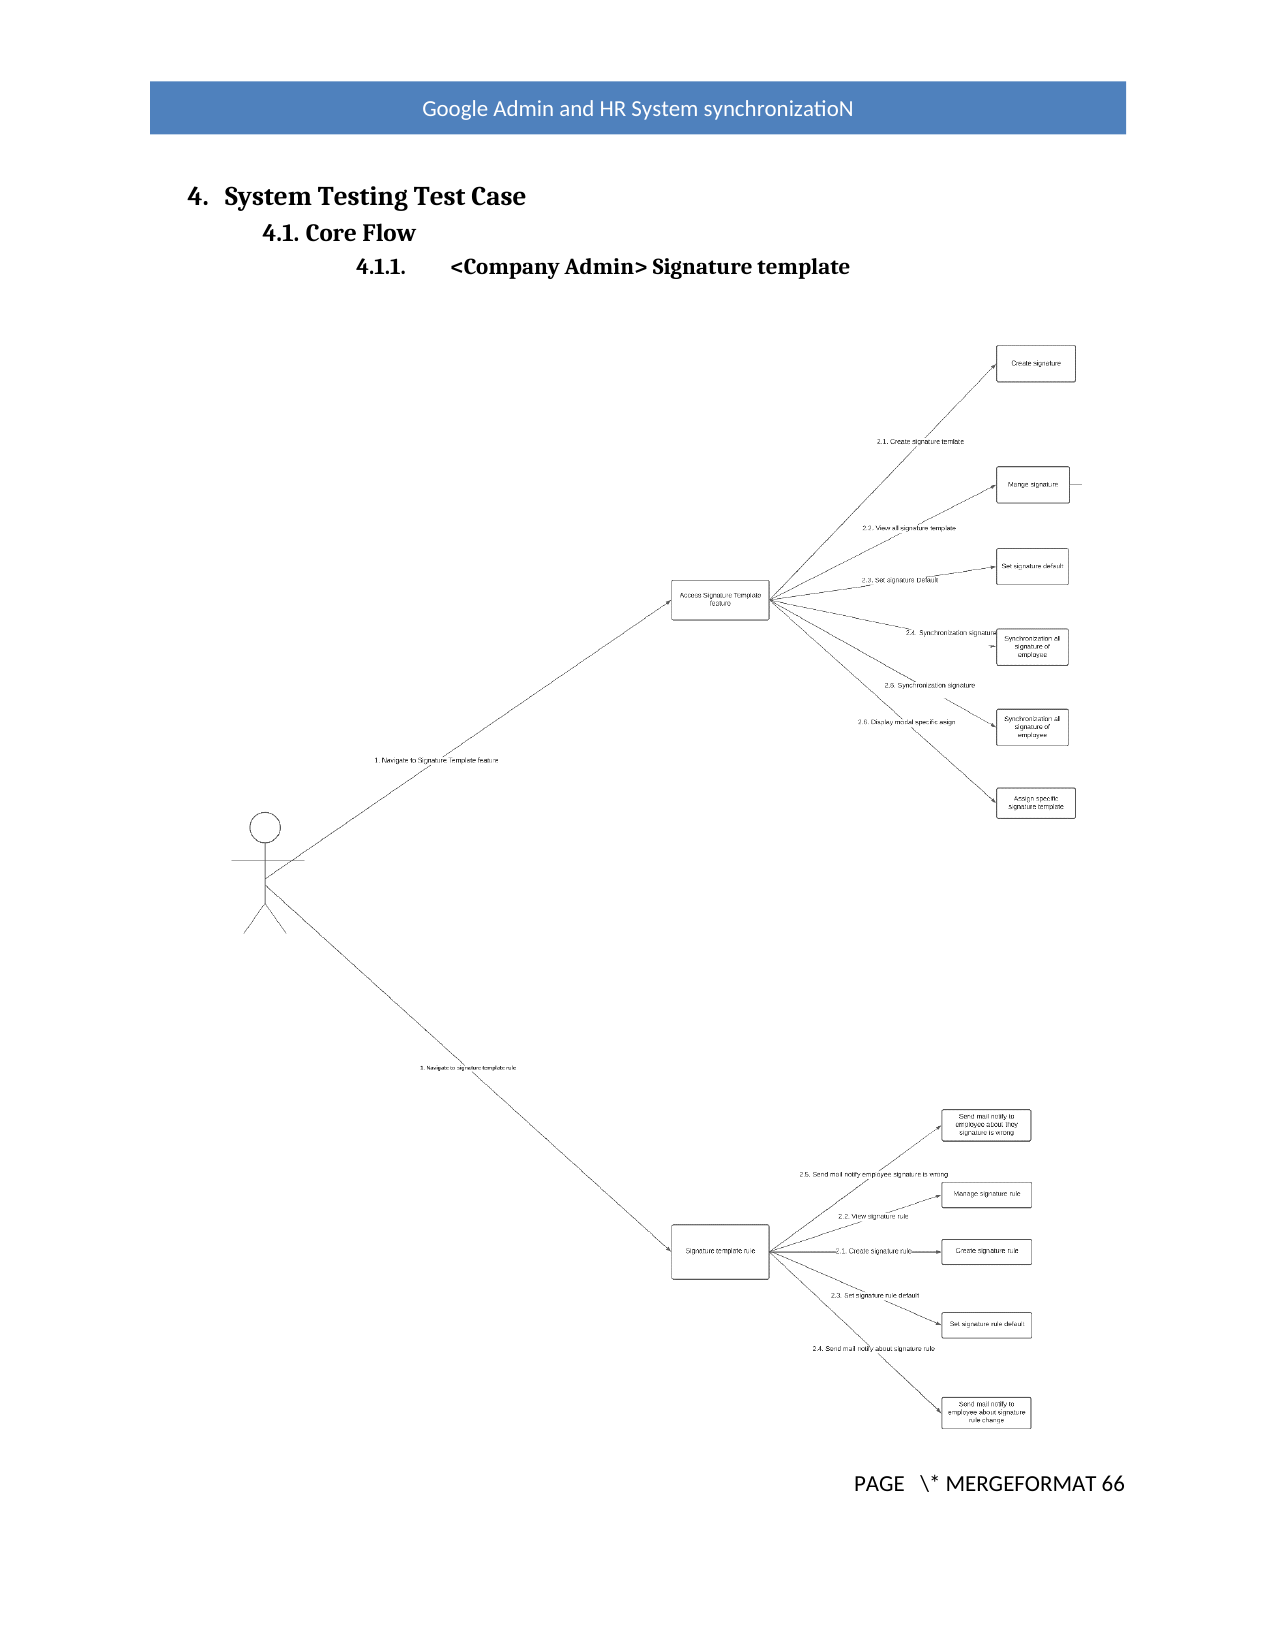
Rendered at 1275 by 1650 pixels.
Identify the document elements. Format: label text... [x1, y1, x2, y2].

subtitle Core Flow [262, 218, 1125, 247]
picture [219, 333, 1093, 1441]
subtitle System Testing Test Case [187, 181, 1125, 212]
subtitle <Company Admin> Signature template [356, 254, 1125, 280]
